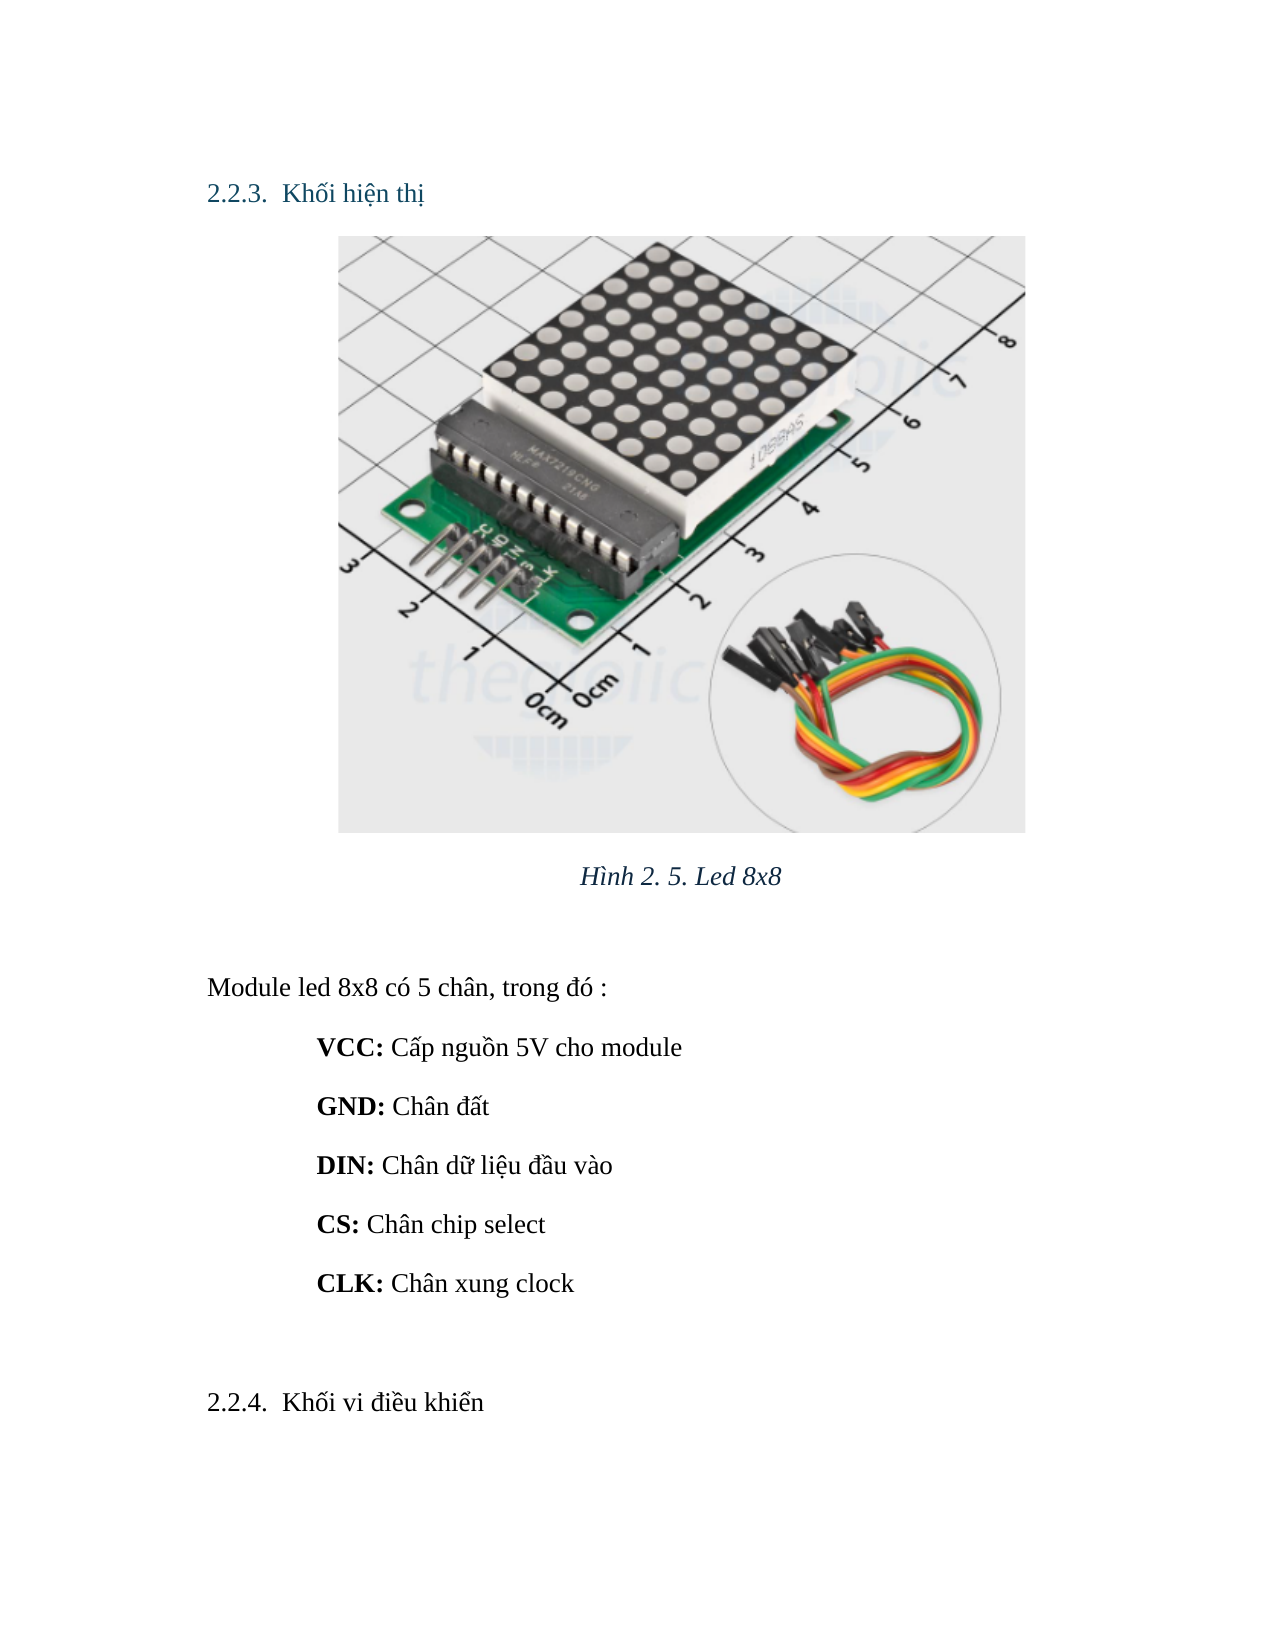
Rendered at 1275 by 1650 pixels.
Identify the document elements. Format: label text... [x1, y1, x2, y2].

text  VCC: Cấp nguồn 5V cho module [207, 1031, 1157, 1062]
picture [338, 236, 1026, 833]
subtitle 2.2.3. Khối hiện thị [207, 177, 1157, 208]
text 2.2.4. Khối vi điều khiển [207, 1386, 1157, 1417]
text Module led 8x8 có 5 chân, trong đó : [207, 971, 1157, 1003]
text  CLK: Chân xung clock [207, 1267, 1157, 1298]
text  CS: Chân chip select [207, 1208, 1157, 1239]
text Hình 2. 5. Led 8x8 [207, 860, 1157, 891]
text  GND: Chân đất [207, 1090, 1157, 1121]
text  DIN: Chân dữ liệu đầu vào [207, 1149, 1157, 1180]
